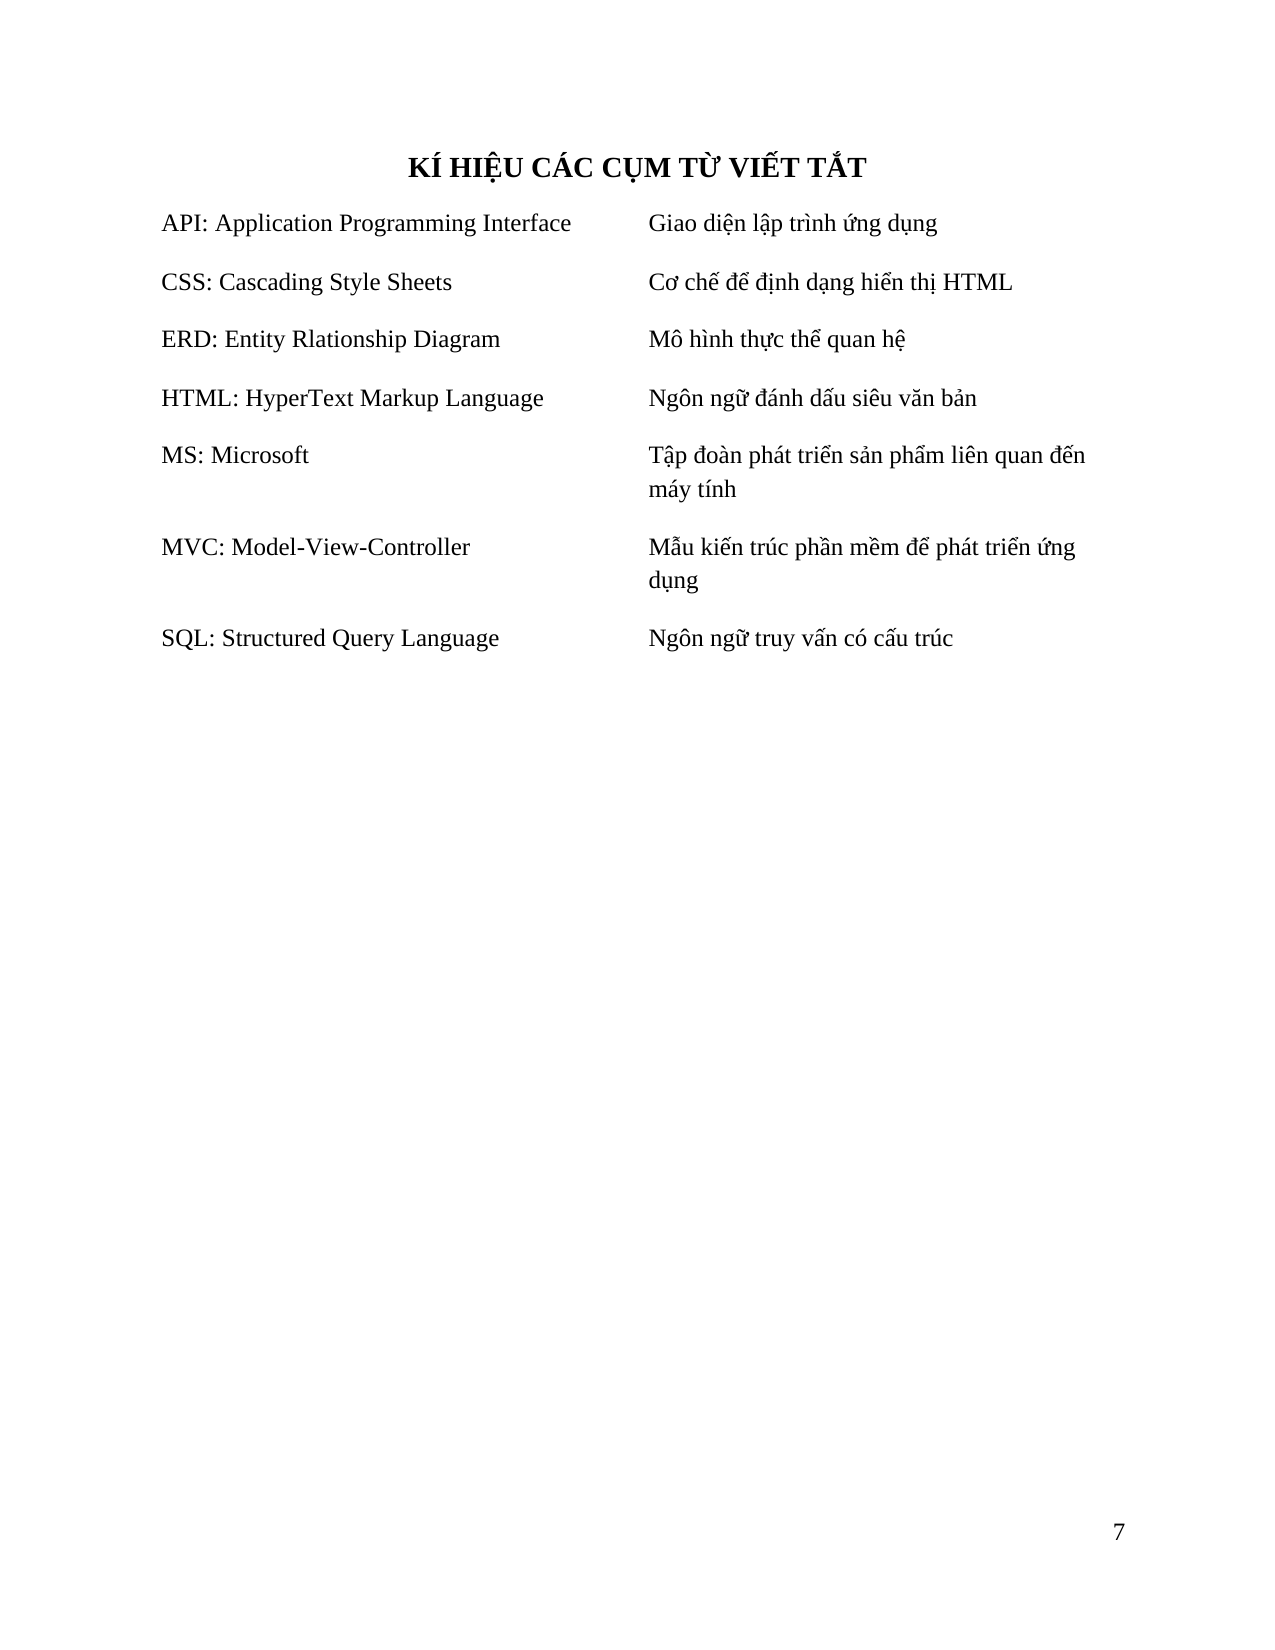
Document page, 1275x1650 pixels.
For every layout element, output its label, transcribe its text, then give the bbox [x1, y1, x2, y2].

table_cell ERD: Entity Rlationship Diagram [150, 300, 637, 358]
subtitle KÍ HIỆU CÁC CỤM TỪ VIẾT TẮT [150, 150, 1125, 183]
table_cell SQL: Structured Query Language [150, 598, 637, 656]
table_cell Tập đoàn phát triển sản phẩm liên quan đến máy tính [637, 416, 1124, 507]
table_header Giao diện lập trình ứng dụng [637, 184, 1124, 242]
table_cell CSS: Cascading Style Sheets [150, 242, 637, 299]
table_cell HTML: HyperText Markup Language [150, 358, 637, 416]
table_cell Mẫu kiến trúc phần mềm để phát triển ứng dụng [637, 507, 1124, 598]
table_cell Cơ chế để định dạng hiển thị HTML [637, 242, 1124, 299]
table_cell Mô hình thực thể quan hệ [637, 300, 1124, 358]
table_cell Ngôn ngữ đánh dấu siêu văn bản [637, 358, 1124, 416]
table_cell MVC: Model-View-Controller [150, 507, 637, 598]
table_cell Ngôn ngữ truy vấn có cấu trúc [637, 598, 1124, 656]
table_cell MS: Microsoft [150, 416, 637, 507]
table_header API: Application Programming Interface [150, 184, 637, 242]
